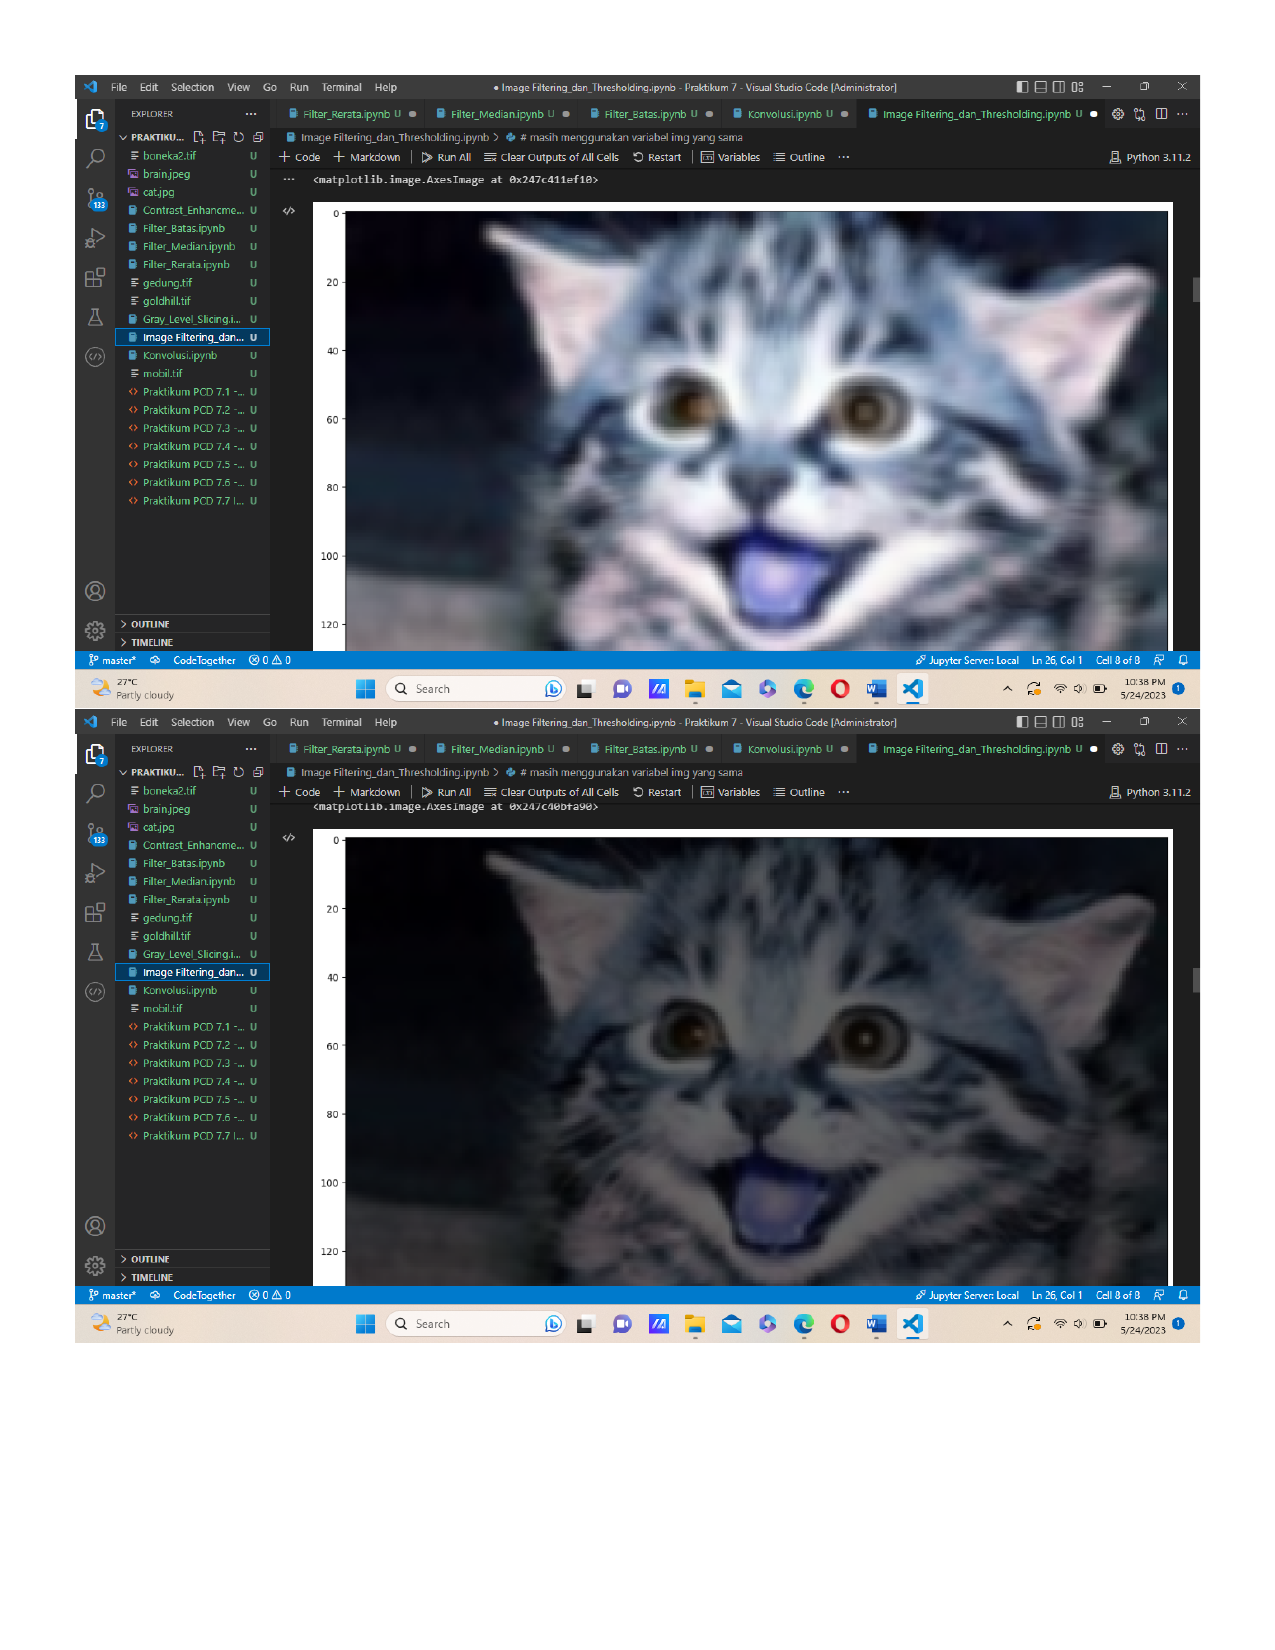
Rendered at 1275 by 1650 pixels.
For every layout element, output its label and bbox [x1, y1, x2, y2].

picture [75, 709, 1200, 1343]
picture [75, 75, 1200, 708]
